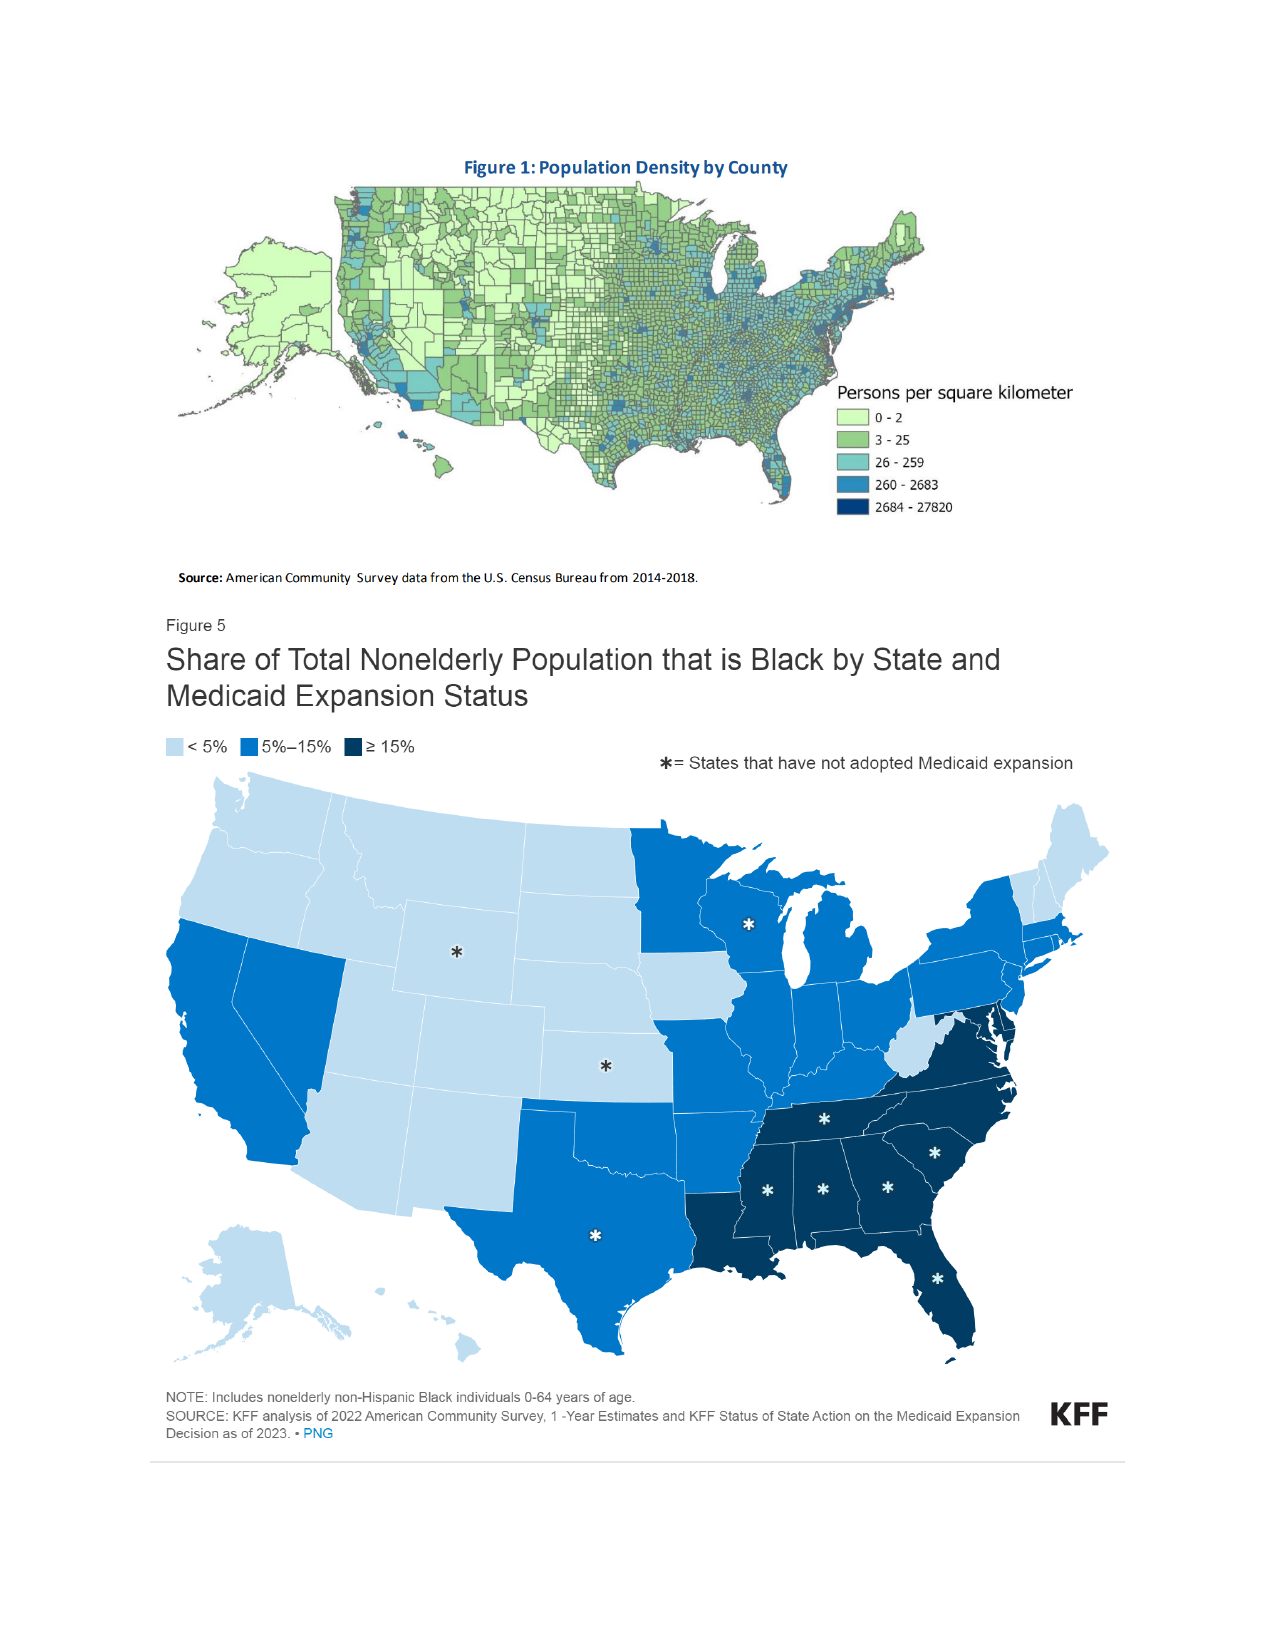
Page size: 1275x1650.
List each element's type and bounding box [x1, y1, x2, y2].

picture [150, 597, 1125, 1463]
picture [150, 150, 1125, 594]
